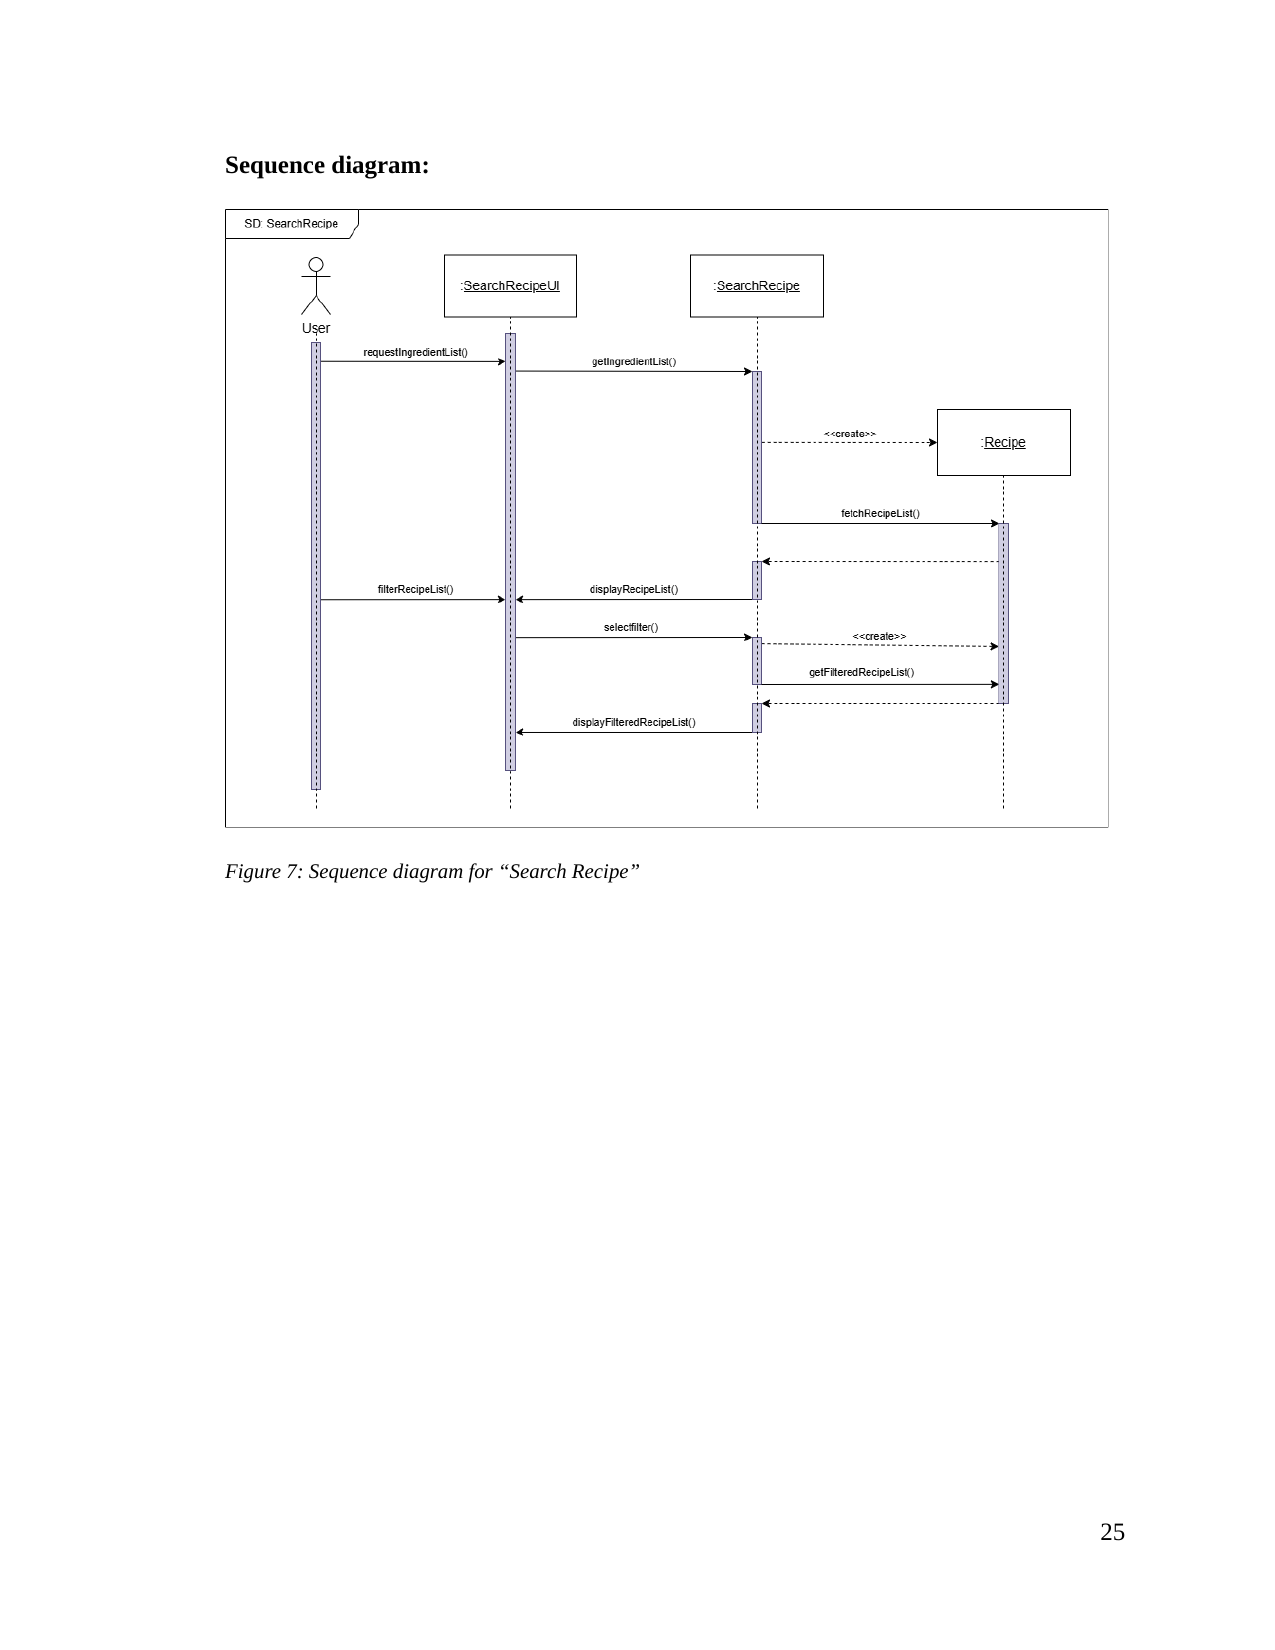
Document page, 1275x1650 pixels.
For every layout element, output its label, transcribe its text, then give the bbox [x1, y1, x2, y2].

picture [225, 209, 1109, 828]
text Sequence diagram: [225, 150, 1125, 179]
